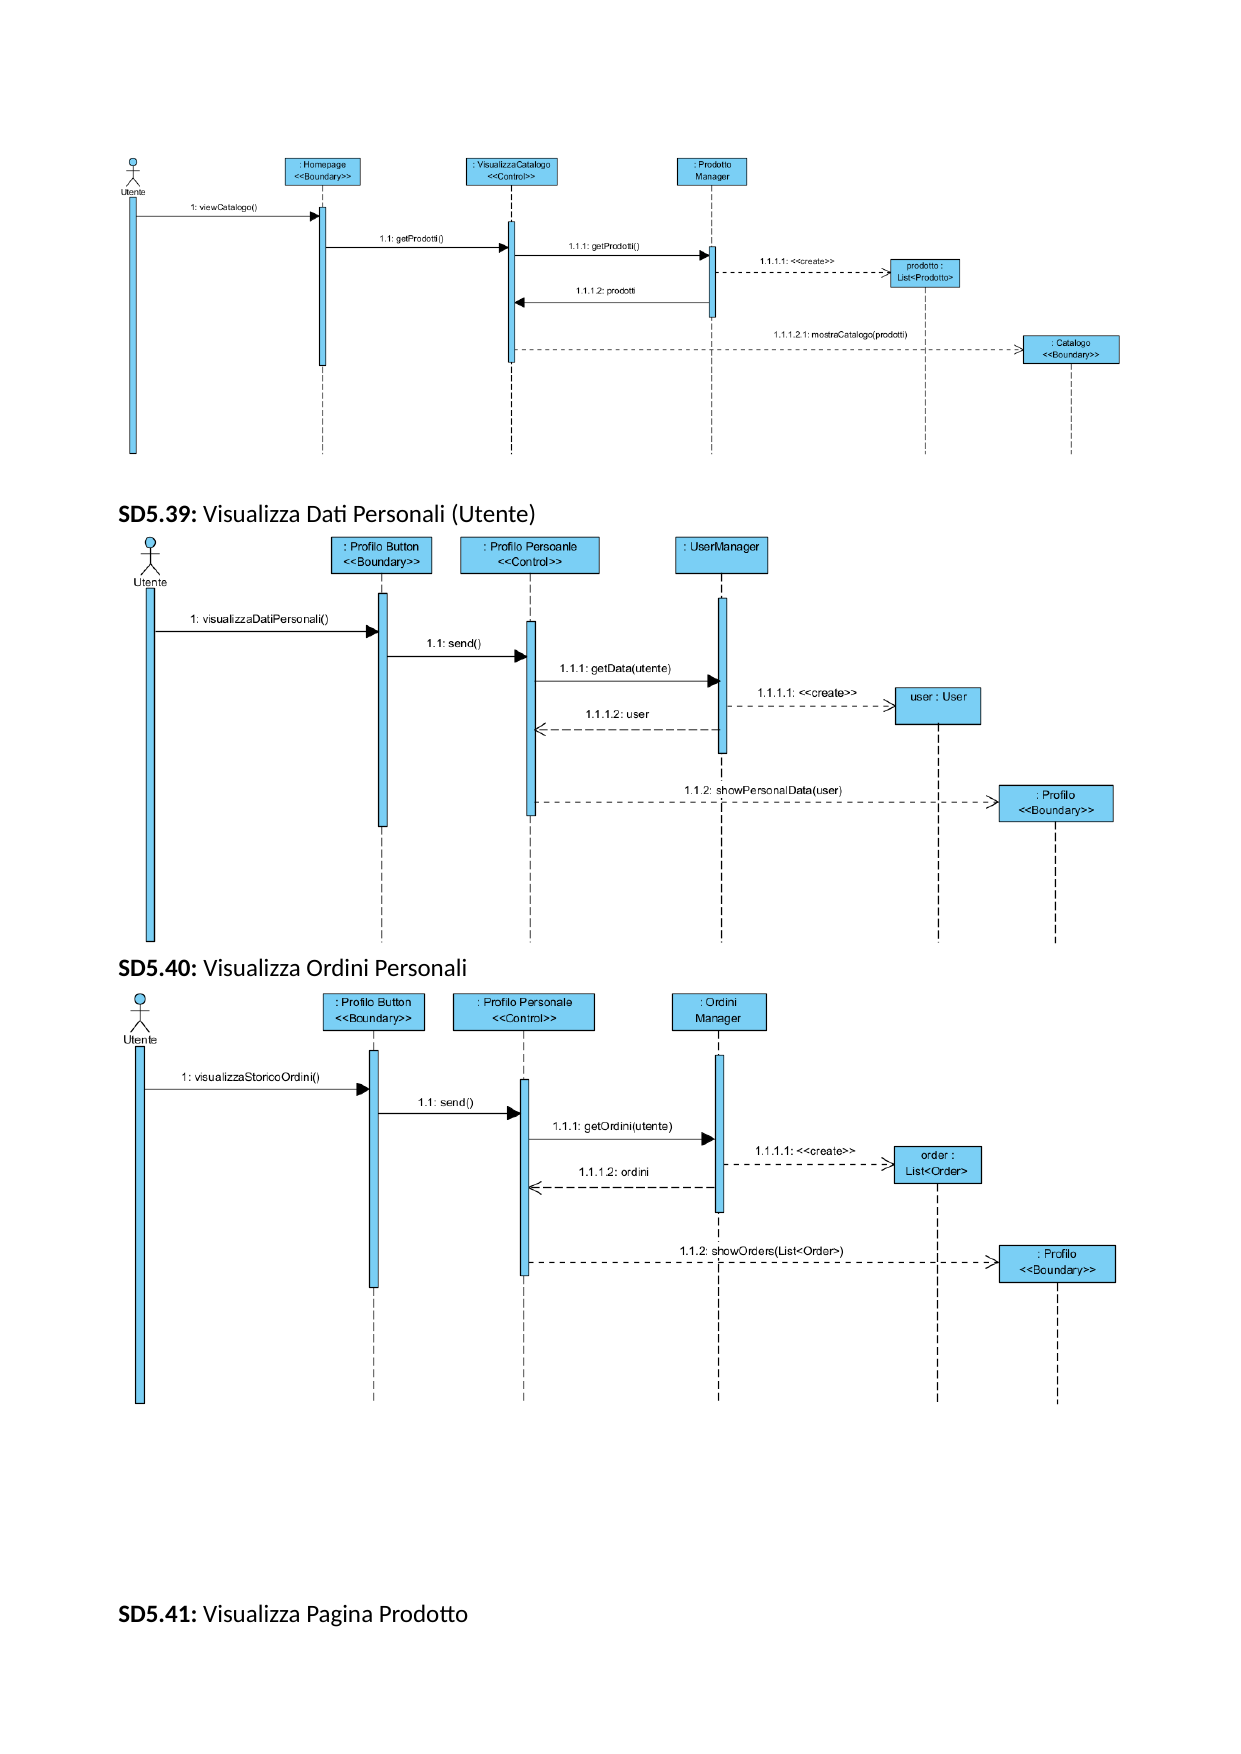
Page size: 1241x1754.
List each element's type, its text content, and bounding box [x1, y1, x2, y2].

picture [118, 147, 1123, 471]
picture [118, 528, 1123, 953]
picture [118, 982, 1123, 1416]
text SD5.40: Visualizza Ordini Personali [118, 953, 1122, 982]
text SD5.41: Visualizza Pagina Prodotto [118, 1598, 1122, 1629]
text SD5.39: Visualizza Dati Personali (Utente) [118, 498, 1122, 528]
